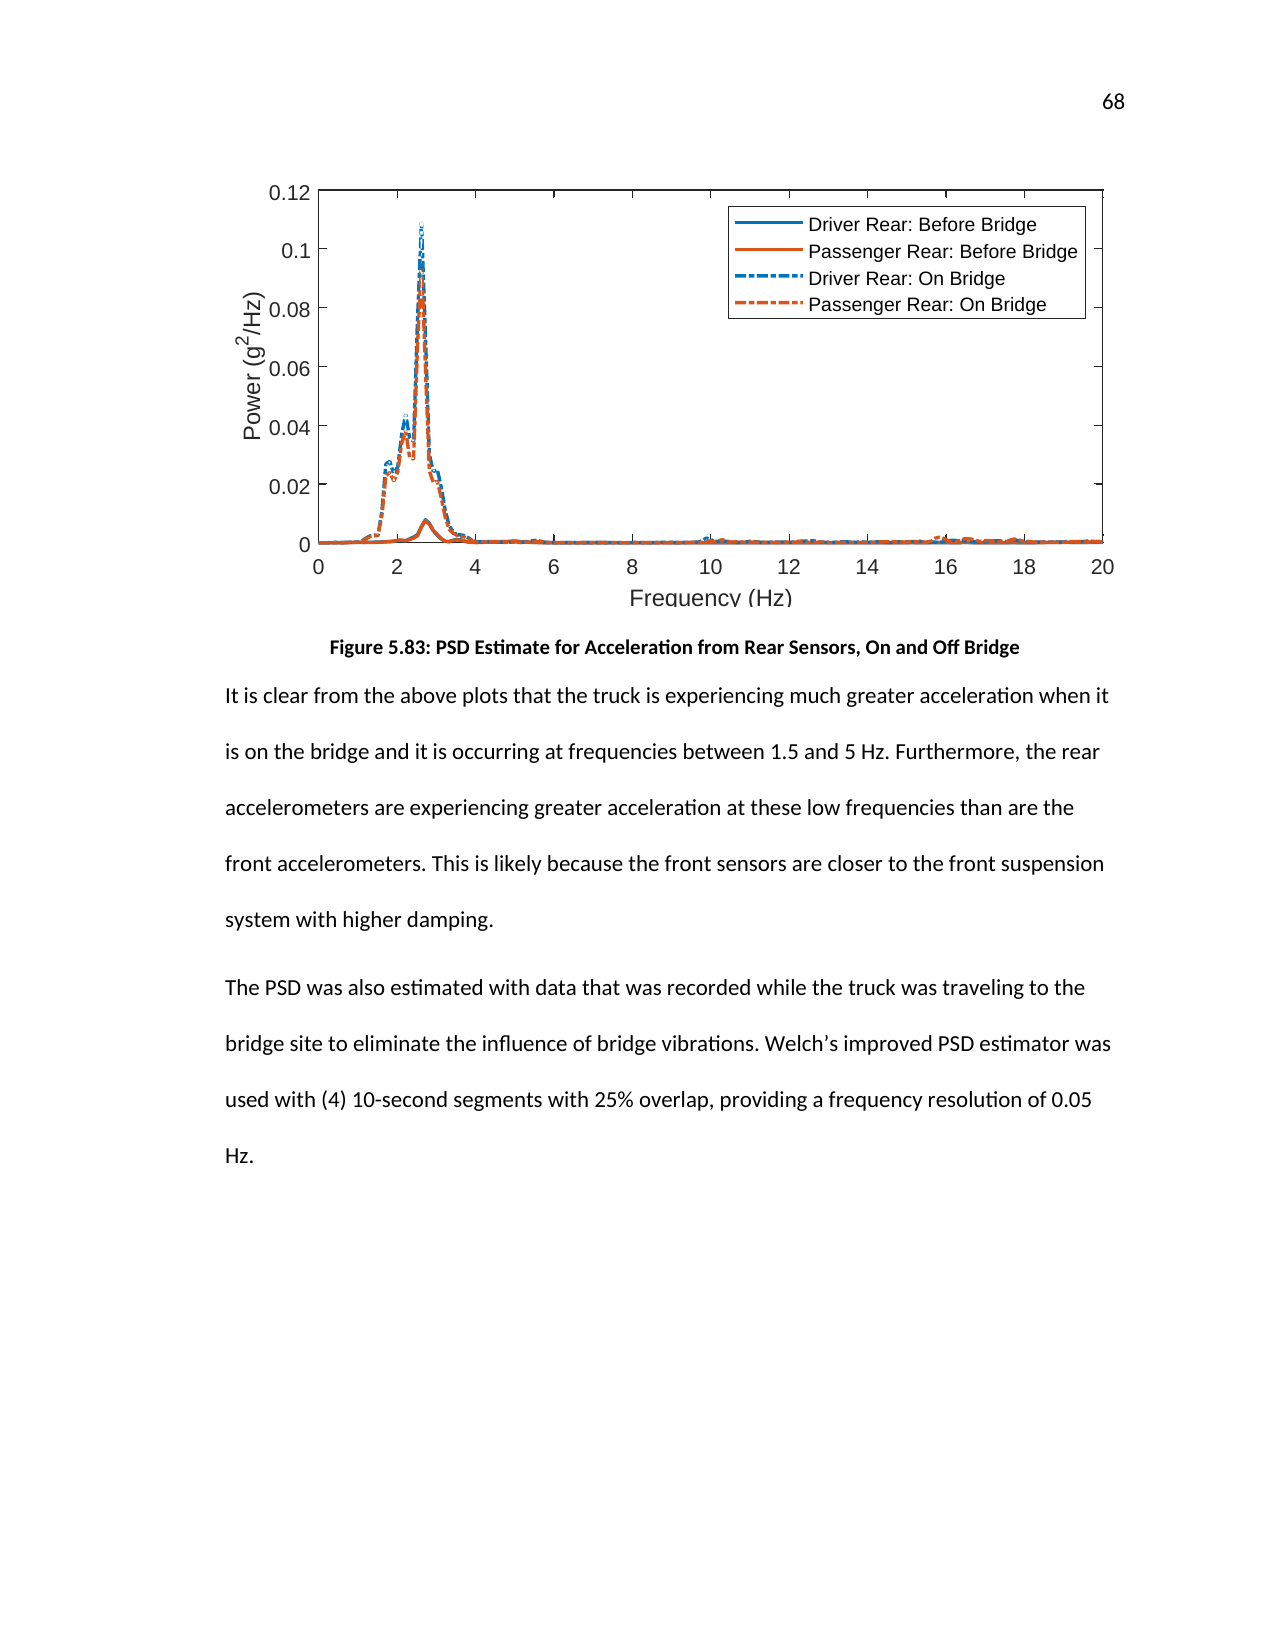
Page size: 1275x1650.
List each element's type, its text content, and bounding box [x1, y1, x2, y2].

text The PSD was also estimated with data that was recorded while the truck was traveling to the bridge site to eliminate the influence of bridge vibrations. Welch’s improved PSD estimator was used with (4) 10-second segments with 25% overlap, providing a frequency resolution of 0.05 Hz. [225, 973, 1125, 1170]
text Figure .: PSD Estimate for Acceleration from Rear Sensors, On and Off Bridge [225, 634, 1125, 660]
text It is clear from the above plots that the truck is experiencing much greater acceleration when it is on the bridge and it is occurring at frequencies between 1.5 and 5 Hz. Furthermore, the rear accelerometers are experiencing greater acceleration at these low frequencies than are the front accelerometers. This is likely because the front sensors are closer to the front suspension system with higher damping. [225, 681, 1125, 933]
